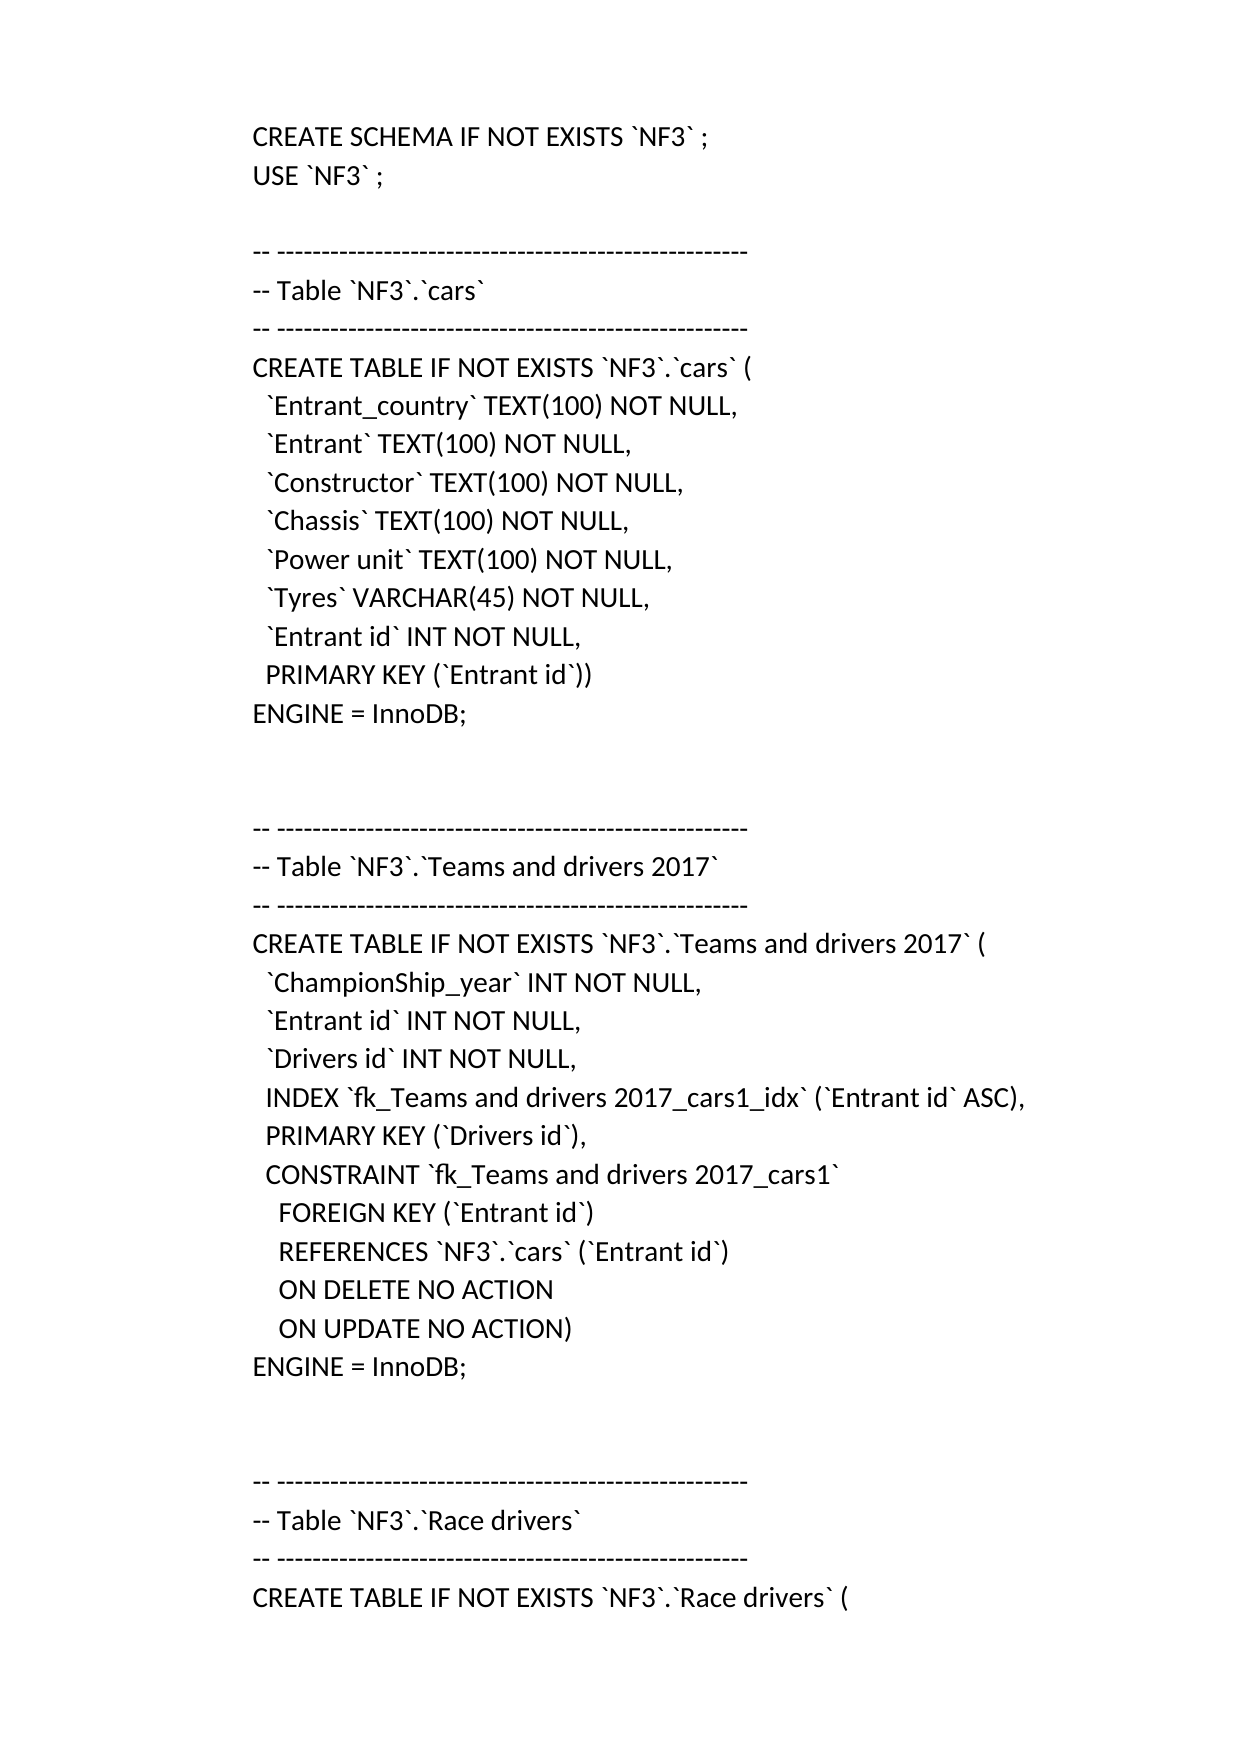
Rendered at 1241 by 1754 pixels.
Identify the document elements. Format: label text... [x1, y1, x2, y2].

list -- Table `NF3`.`Teams and drivers 2017` [252, 848, 1152, 884]
list -- ----------------------------------------------------- [252, 1463, 1152, 1499]
list `Entrant id` INT NOT NULL, [252, 1002, 1152, 1038]
list ENGINE = InnoDB; [252, 1348, 1152, 1384]
list CREATE SCHEMA IF NOT EXISTS `NF3` ; [252, 118, 1152, 154]
list ENGINE = InnoDB; [252, 695, 1152, 730]
list CREATE TABLE IF NOT EXISTS `NF3`.`Teams and drivers 2017` ( [252, 925, 1152, 961]
list -- Table `NF3`.`Race drivers` [252, 1502, 1152, 1537]
list CREATE TABLE IF NOT EXISTS `NF3`.`cars` ( [252, 349, 1152, 384]
list `Constructor` TEXT(100) NOT NULL, [252, 464, 1152, 500]
list `Entrant id` INT NOT NULL, [252, 618, 1152, 653]
list `Entrant` TEXT(100) NOT NULL, [252, 426, 1152, 461]
list `Power unit` TEXT(100) NOT NULL, [252, 541, 1152, 577]
list `ChampionShip_year` INT NOT NULL, [252, 964, 1152, 999]
list ON DELETE NO ACTION [252, 1271, 1152, 1307]
list -- ----------------------------------------------------- [252, 1540, 1152, 1576]
list FOREIGN KEY (`Entrant id`) [252, 1194, 1152, 1230]
list INDEX `fk_Teams and drivers 2017_cars1_idx` (`Entrant id` ASC), [252, 1079, 1152, 1115]
list CONSTRAINT `fk_Teams and drivers 2017_cars1` [252, 1156, 1152, 1192]
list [252, 233, 1152, 269]
list USE `NF3` ; [252, 157, 1152, 192]
list PRIMARY KEY (`Drivers id`), [252, 1117, 1152, 1153]
list `Drivers id` INT NOT NULL, [252, 1041, 1152, 1076]
list `Entrant_country` TEXT(100) NOT NULL, [252, 387, 1152, 423]
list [252, 310, 1152, 346]
list -- Table `NF3`.`cars` [252, 272, 1152, 307]
list -- ----------------------------------------------------- [252, 810, 1152, 846]
list -- ----------------------------------------------------- [252, 887, 1152, 922]
list `Tyres` VARCHAR(45) NOT NULL, [252, 579, 1152, 615]
list `Chassis` TEXT(100) NOT NULL, [252, 502, 1152, 538]
list ON UPDATE NO ACTION) [252, 1310, 1152, 1345]
list CREATE TABLE IF NOT EXISTS `NF3`.`Race drivers` ( [252, 1579, 1152, 1614]
list PRIMARY KEY (`Entrant id`)) [252, 656, 1152, 692]
list REFERENCES `NF3`.`cars` (`Entrant id`) [252, 1233, 1152, 1268]
